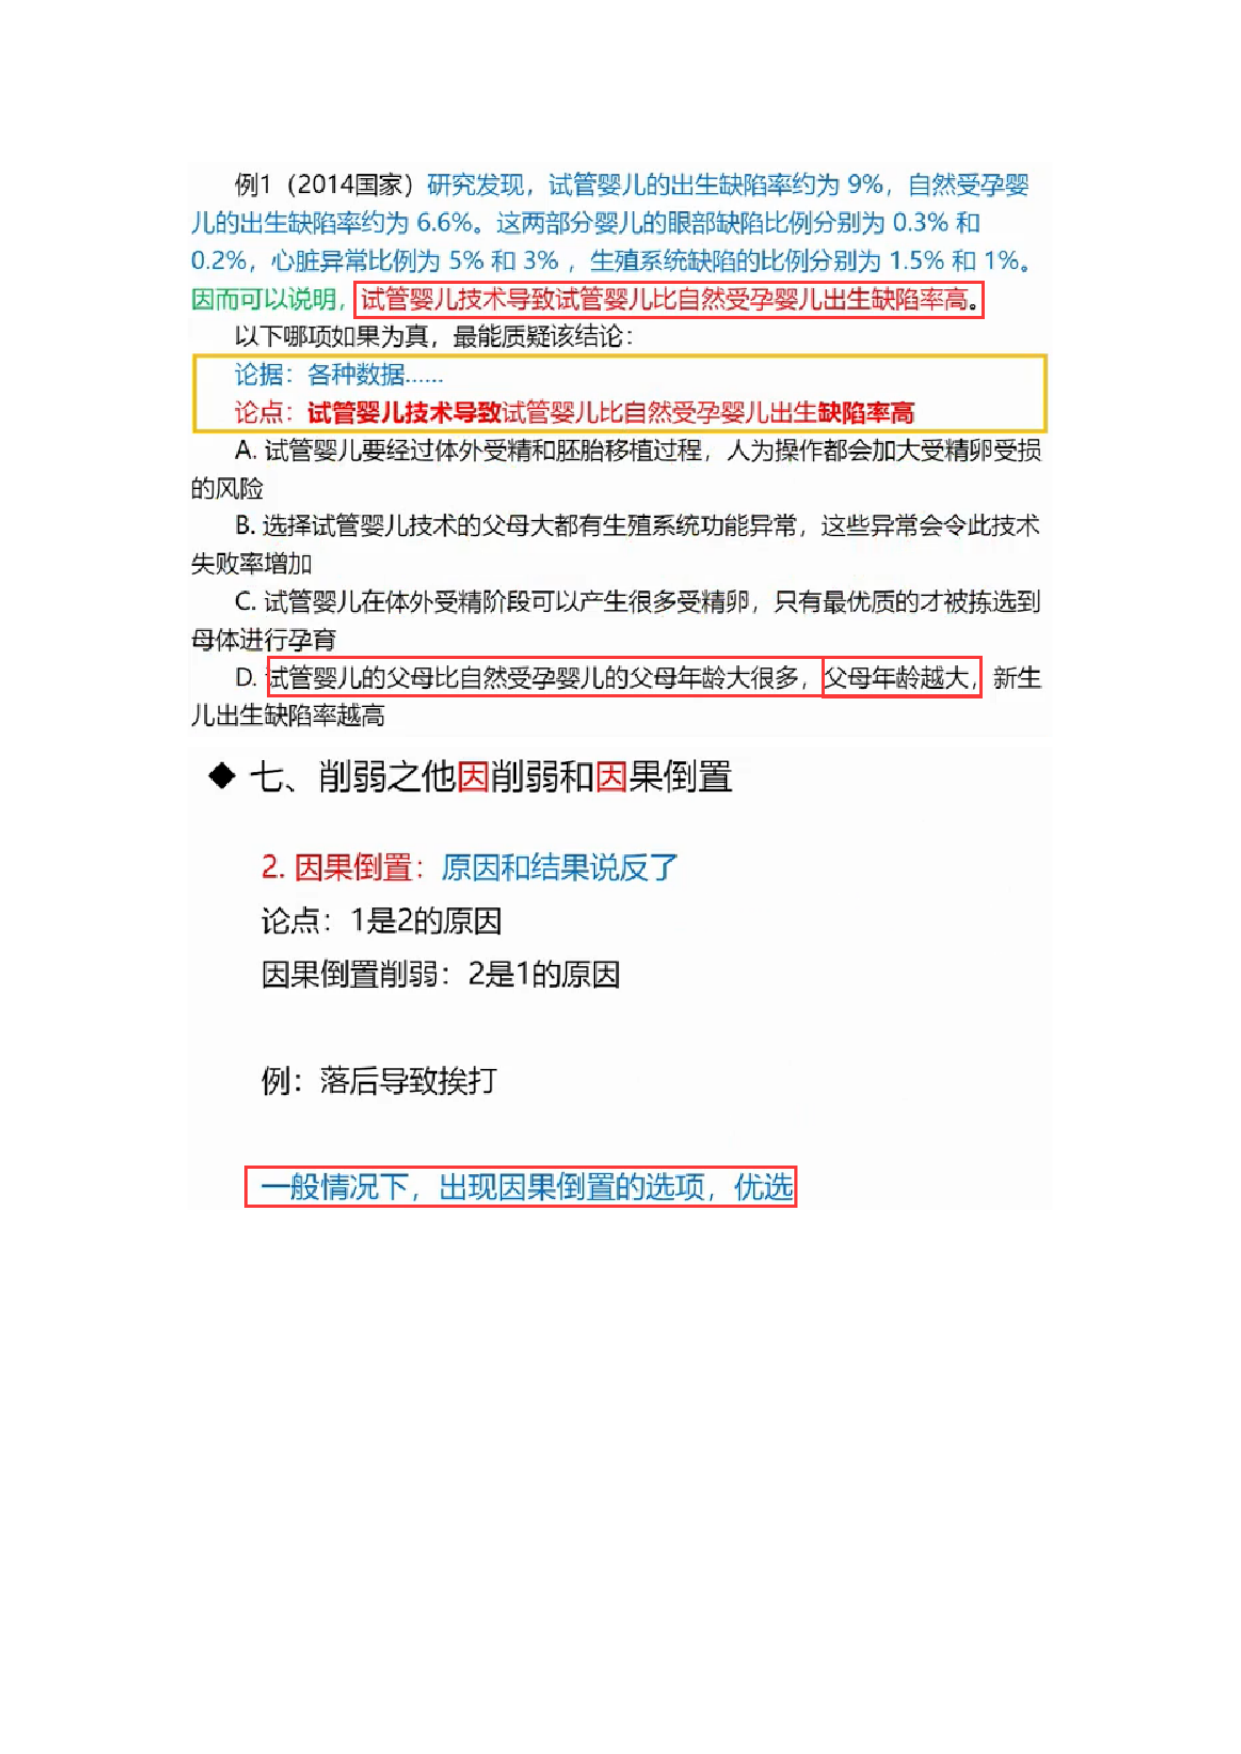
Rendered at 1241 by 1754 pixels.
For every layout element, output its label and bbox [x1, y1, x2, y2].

picture [187, 747, 1053, 1210]
picture [187, 162, 1053, 737]
